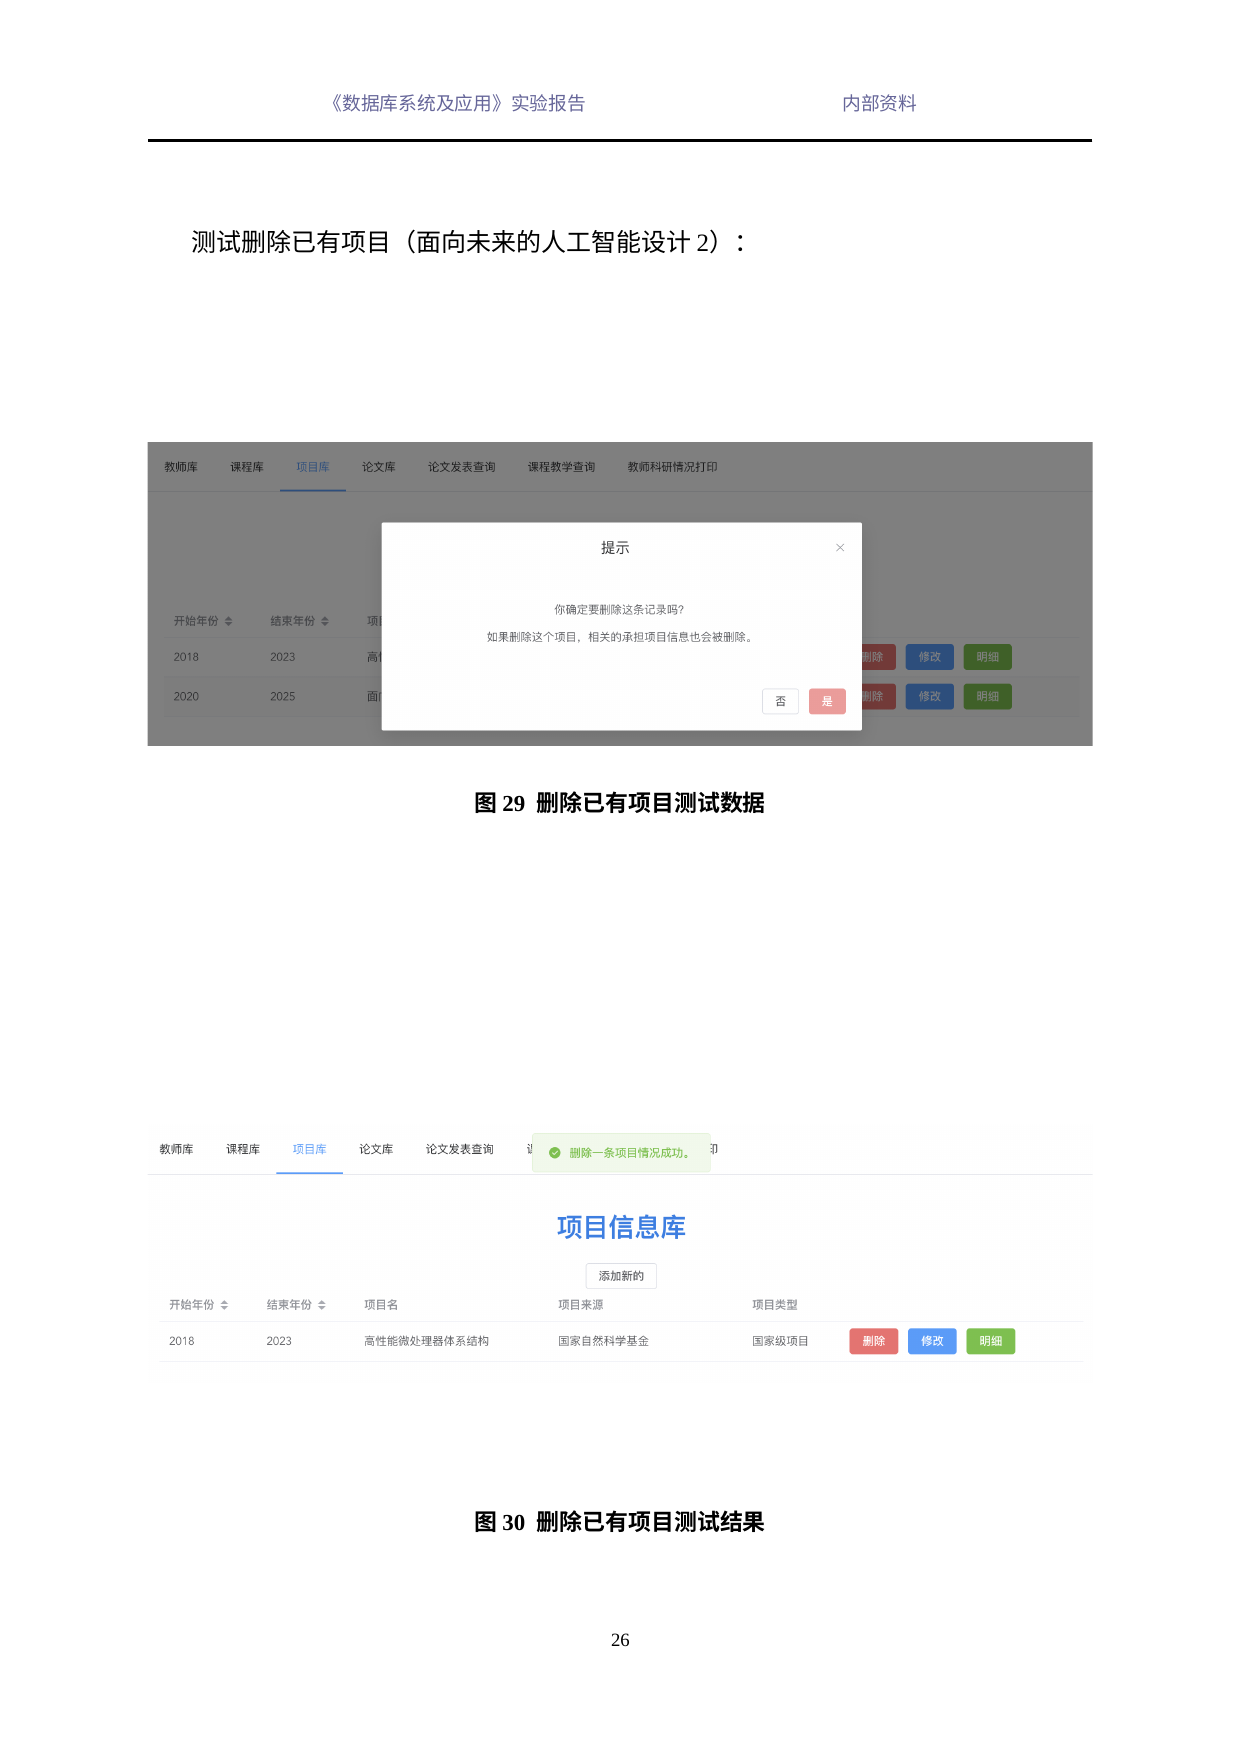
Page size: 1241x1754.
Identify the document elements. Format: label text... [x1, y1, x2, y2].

text 测试删除已有项目（面向未来的人工智能设计2）： [191, 208, 1092, 273]
picture [147, 1124, 1093, 1383]
text 图29 删除已有项目测试数据 [148, 769, 1092, 834]
picture [147, 442, 1093, 746]
text 图30 删除已有项目测试结果 [148, 1488, 1092, 1553]
